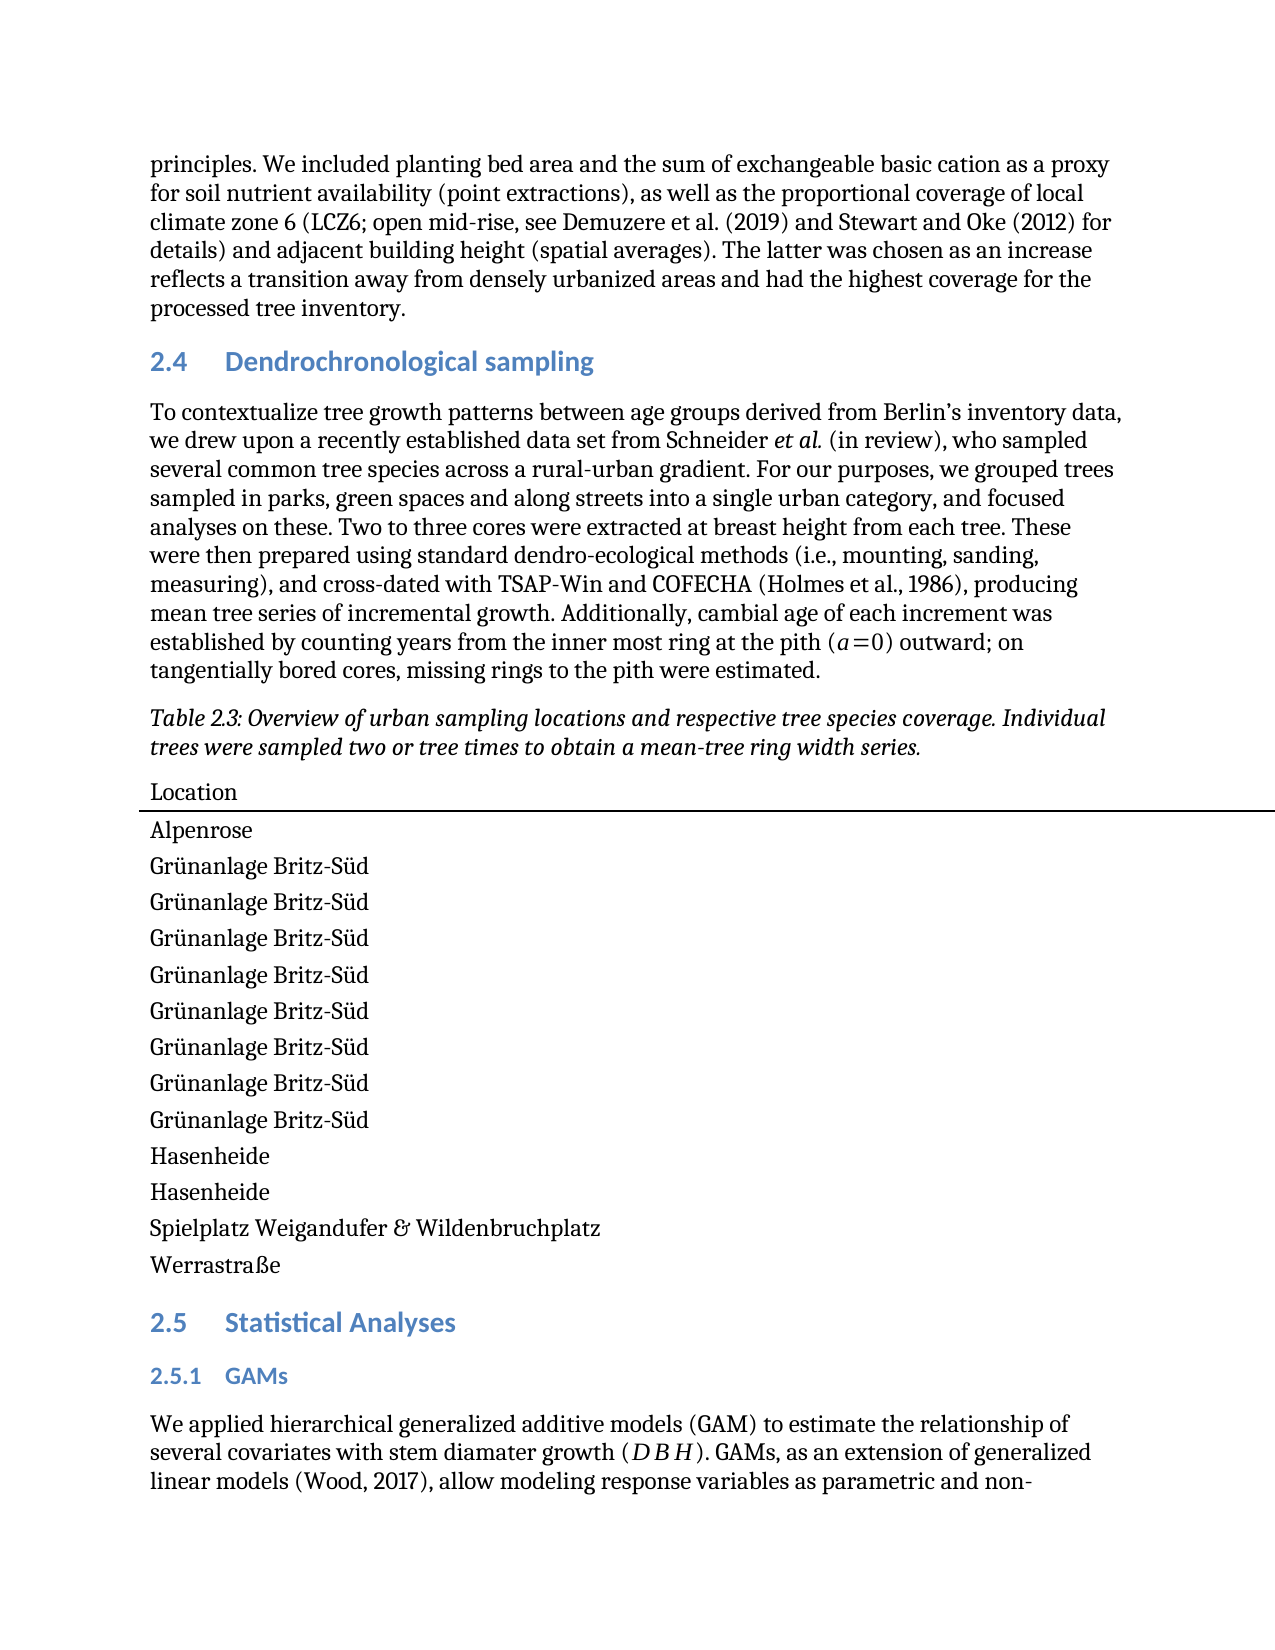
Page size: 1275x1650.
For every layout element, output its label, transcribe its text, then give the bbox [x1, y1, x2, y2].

table_cell Spielplatz Weigandufer & Wildenbruchplatz [139, 1211, 1275, 1247]
table_cell Hasenheide [139, 1138, 1275, 1174]
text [150, 1409, 1125, 1496]
table_cell Grünanlage Britz-Süd [139, 848, 1275, 884]
table_cell Grünanlage Britz-Süd [139, 1102, 1275, 1138]
subtitle 2.4 Dendrochronological sampling [150, 343, 1125, 379]
table_cell Alpenrose [139, 812, 1275, 848]
table_header Location [139, 774, 1275, 810]
table_cell Grünanlage Britz-Süd [139, 921, 1275, 957]
table_cell Grünanlage Britz-Süd [139, 1029, 1275, 1066]
table_cell Grünanlage Britz-Süd [139, 993, 1275, 1029]
subtitle 2.5.1 GAMs [150, 1360, 1125, 1391]
subtitle 2.5 Statistical Analyses [150, 1304, 1125, 1339]
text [150, 150, 1125, 322]
text Table 2.3: Overview of urban sampling locations and respective tree species coverage. Individual trees were sampled two or tree times to obtain a mean-tree ring width series. [150, 704, 1125, 761]
table_cell Hasenheide [139, 1174, 1275, 1211]
table_cell Werrastraße [139, 1247, 1275, 1283]
table_cell Grünanlage Britz-Süd [139, 1066, 1275, 1102]
table_cell Grünanlage Britz-Süd [139, 884, 1275, 921]
text To contextualize tree growth patterns between age groups derived from Berlin’s inventory data, we drew upon a recently established data set from Schneider et al. (in review), who sampled several common tree species across a rural-urban gradient. For our purposes, we grouped trees sampled in parks, green spaces and along streets into a single urban category, and focused analyses on these. Two to three cores were extracted at breast height from each tree. These were then prepared using standard dendro-ecological methods (i.e., mounting, sanding, measuring), and cross-dated with TSAP-Win and COFECHA (Holmes et al., 1986), producing mean tree series of incremental growth. Additionally, cambial age of each increment was established by counting years from the inner most ring at the pith () outward; on tangentially bored cores, missing rings to the pith were estimated. [150, 398, 1125, 685]
table_cell Grünanlage Britz-Süd [139, 957, 1275, 993]
